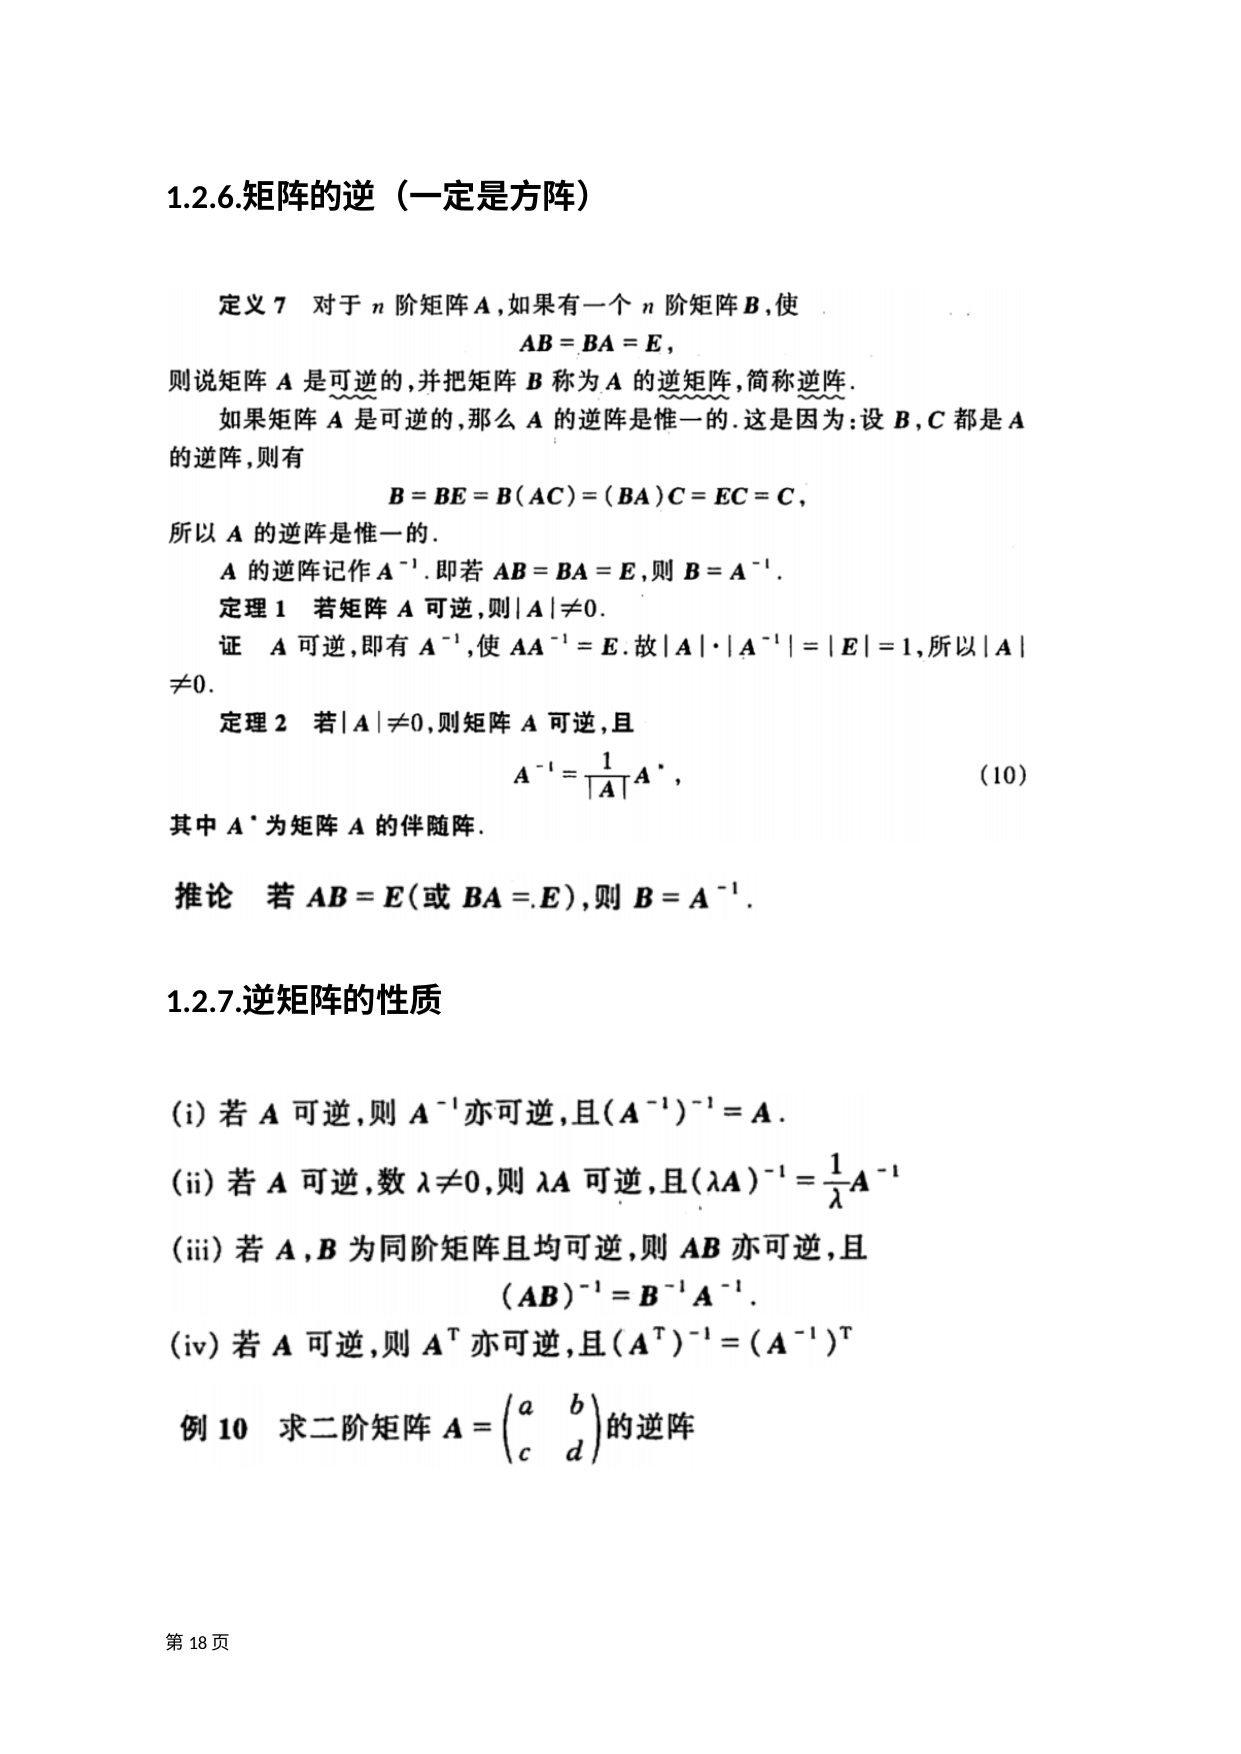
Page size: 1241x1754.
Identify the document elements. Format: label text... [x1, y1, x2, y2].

picture [165, 288, 1031, 843]
subtitle 1.2.6.矩阵的逆（一定是方阵） [165, 162, 1081, 227]
picture [165, 1092, 907, 1317]
picture [165, 1320, 854, 1368]
picture [165, 873, 763, 920]
subtitle 1.2.7.逆矩阵的性质 [165, 966, 1081, 1031]
picture [165, 1385, 698, 1469]
